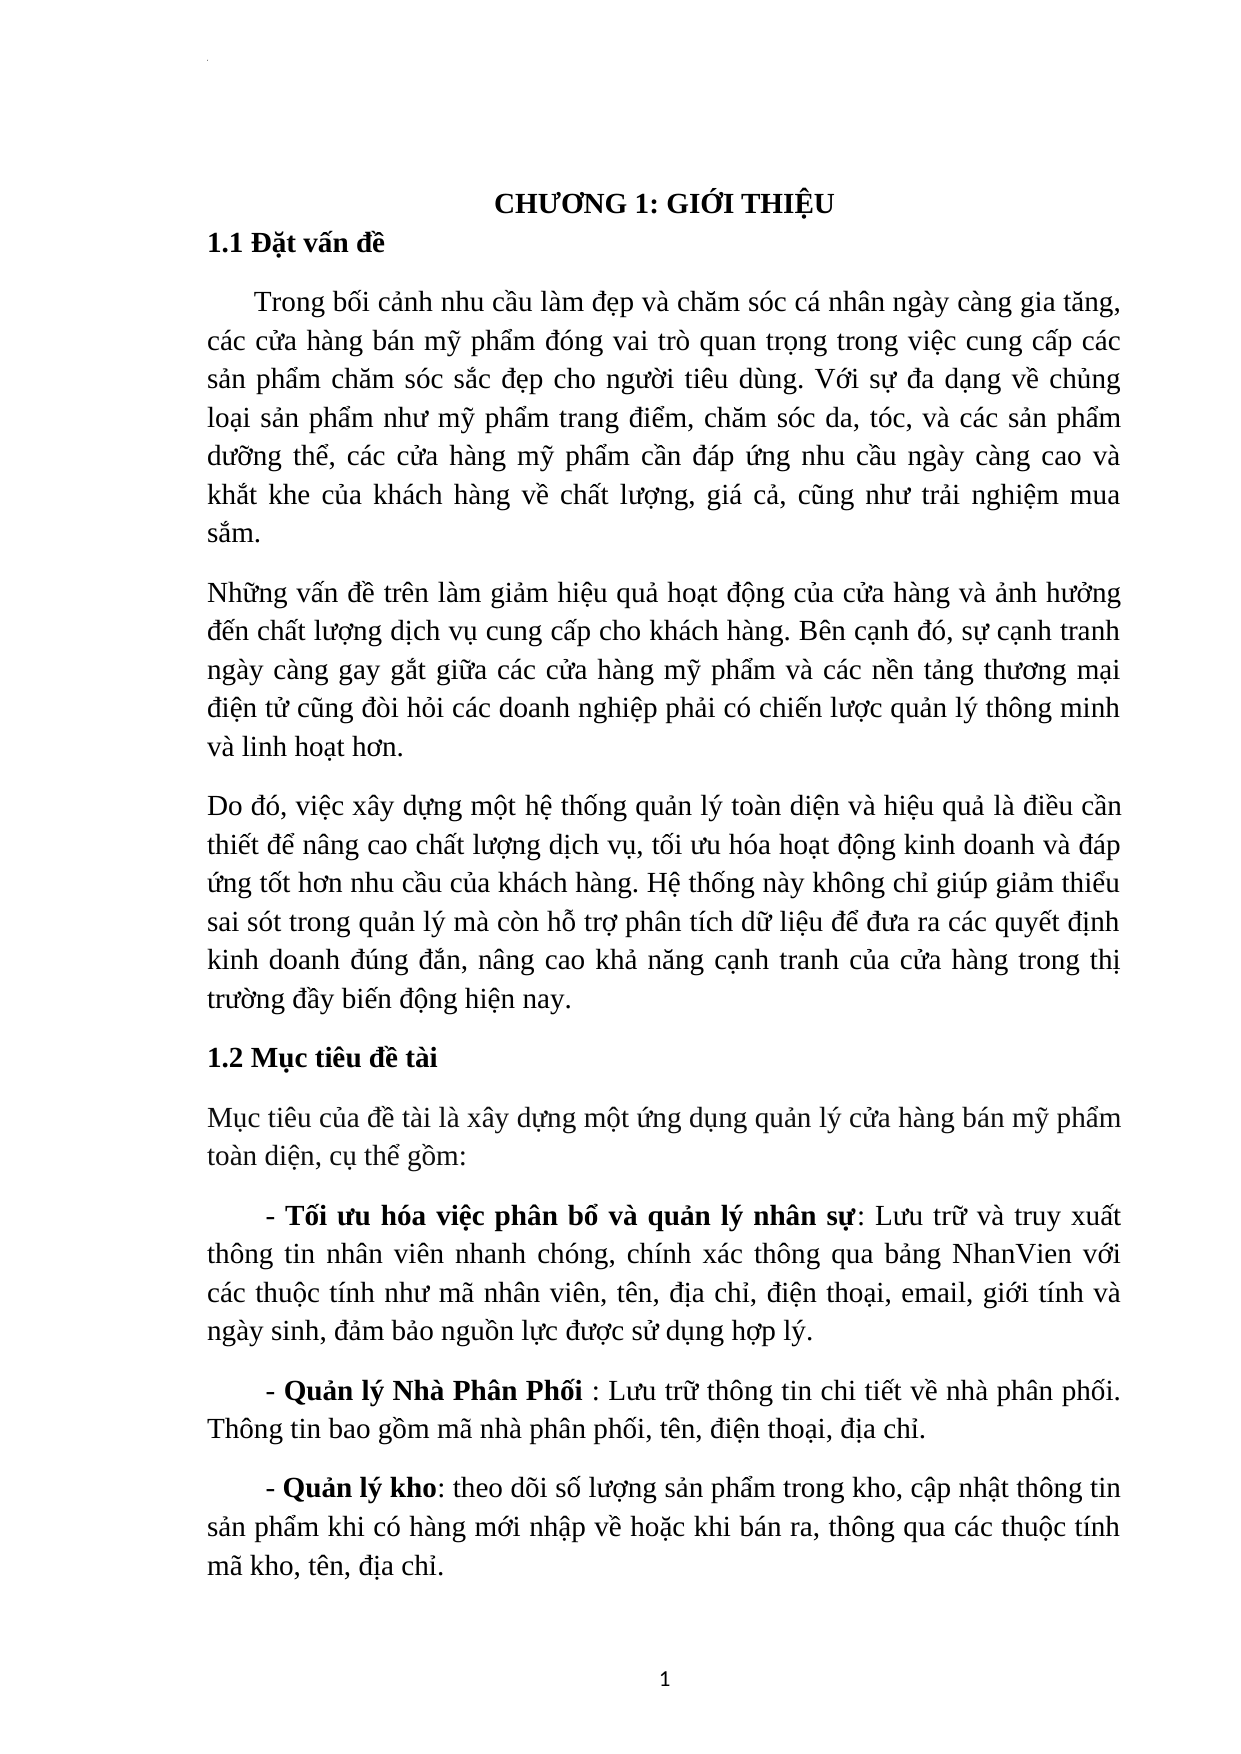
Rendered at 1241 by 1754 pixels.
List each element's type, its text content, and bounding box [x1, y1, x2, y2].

subtitle Những vấn đề trên làm giảm hiệu quả hoạt động của cửa hàng và ảnh hưởng đến chất lượng dịch vụ cung cấp cho khách hàng. Bên cạnh đó, sự cạnh tranh ngày càng gay gắt giữa các cửa hàng mỹ phẩm và các nền tảng thương mại điện tử cũng đòi hỏi các doanh nghiệp phải có chiến lược quản lý thông minh và linh hoạt hơn. [207, 575, 1122, 762]
subtitle 1.1 Đặt vấn đề [207, 225, 1122, 258]
subtitle Do đó, việc xây dựng một hệ thống quản lý toàn diện và hiệu quả là điều cần thiết để nâng cao chất lượng dịch vụ, tối ưu hóa hoạt động kinh doanh và đáp ứng tốt hơn nhu cầu của khách hàng. Hệ thống này không chỉ giúp giảm thiểu sai sót trong quản lý mà còn hỗ trợ phân tích dữ liệu để đưa ra các quyết định kinh doanh đúng đắn, nâng cao khả năng cạnh tranh của cửa hàng trong thị trường đầy biến động hiện nay. [207, 788, 1122, 1014]
text Mục tiêu của đề tài là xây dựng một ứng dụng quản lý cửa hàng bán mỹ phẩm toàn diện, cụ thể gồm: [207, 1133, 1122, 1172]
subtitle 1.2 Mục tiêu đề tài [207, 1040, 1122, 1074]
subtitle CHƯƠNG 1: GIỚI THIỆU [207, 186, 1122, 220]
text - Tối ưu hóa việc phân bổ và quản lý nhân sự: Lưu trữ và truy xuất thông tin nhân viên nhanh chóng, chính xác thông qua bảng NhanVien với các thuộc tính như mã nhân viên, tên, địa chỉ, điện thoại, email, giới tính và ngày sinh, đảm bảo nguồn lực được sử dụng hợp lý. [207, 1198, 1122, 1347]
text - Quản lý kho: theo dõi số lượng sản phẩm trong kho, cập nhật thông tin sản phẩm khi có hàng mới nhập về hoặc khi bán ra, thông qua các thuộc tính mã kho, tên, địa chỉ. [207, 1471, 1122, 1581]
subtitle Trong bối cảnh nhu cầu làm đẹp và chăm sóc cá nhân ngày càng gia tăng, các cửa hàng bán mỹ phẩm đóng vai trò quan trọng trong việc cung cấp các sản phẩm chăm sóc sắc đẹp cho người tiêu dùng. Với sự đa dạng về chủng loại sản phẩm như mỹ phẩm trang điểm, chăm sóc da, tóc, và các sản phẩm dưỡng thể, các cửa hàng mỹ phẩm cần đáp ứng nhu cầu ngày càng cao và khắt khe của khách hàng về chất lượng, giá cả, cũng như trải nghiệm mua sắm. [207, 284, 1122, 549]
text - Quản lý Nhà Phân Phối : Lưu trữ thông tin chi tiết về nhà phân phối. Thông tin bao gồm mã nhà phân phối, tên, điện thoại, địa chỉ. [207, 1373, 1122, 1445]
